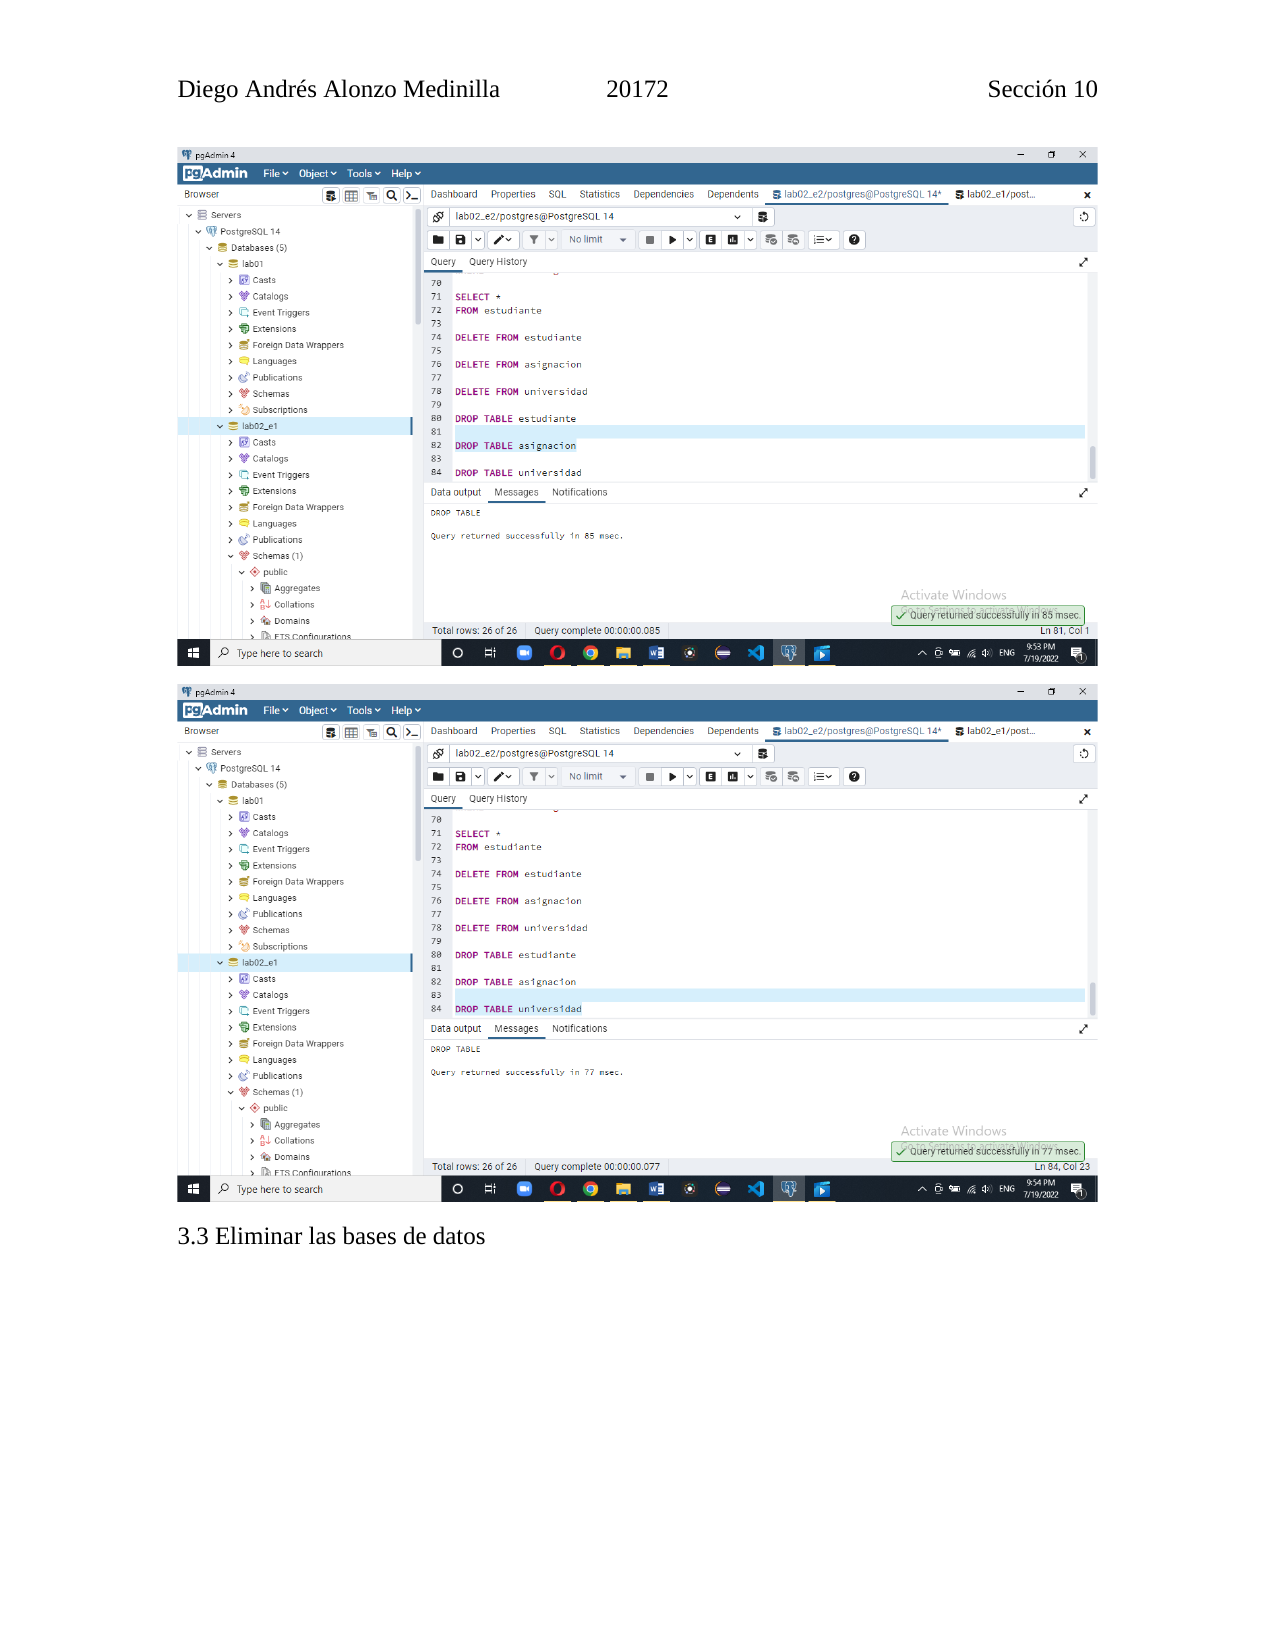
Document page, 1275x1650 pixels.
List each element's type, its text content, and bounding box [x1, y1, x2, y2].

picture [177, 147, 1098, 666]
picture [177, 684, 1098, 1202]
text 3.3 Eliminar las bases de datos [177, 1221, 1098, 1249]
